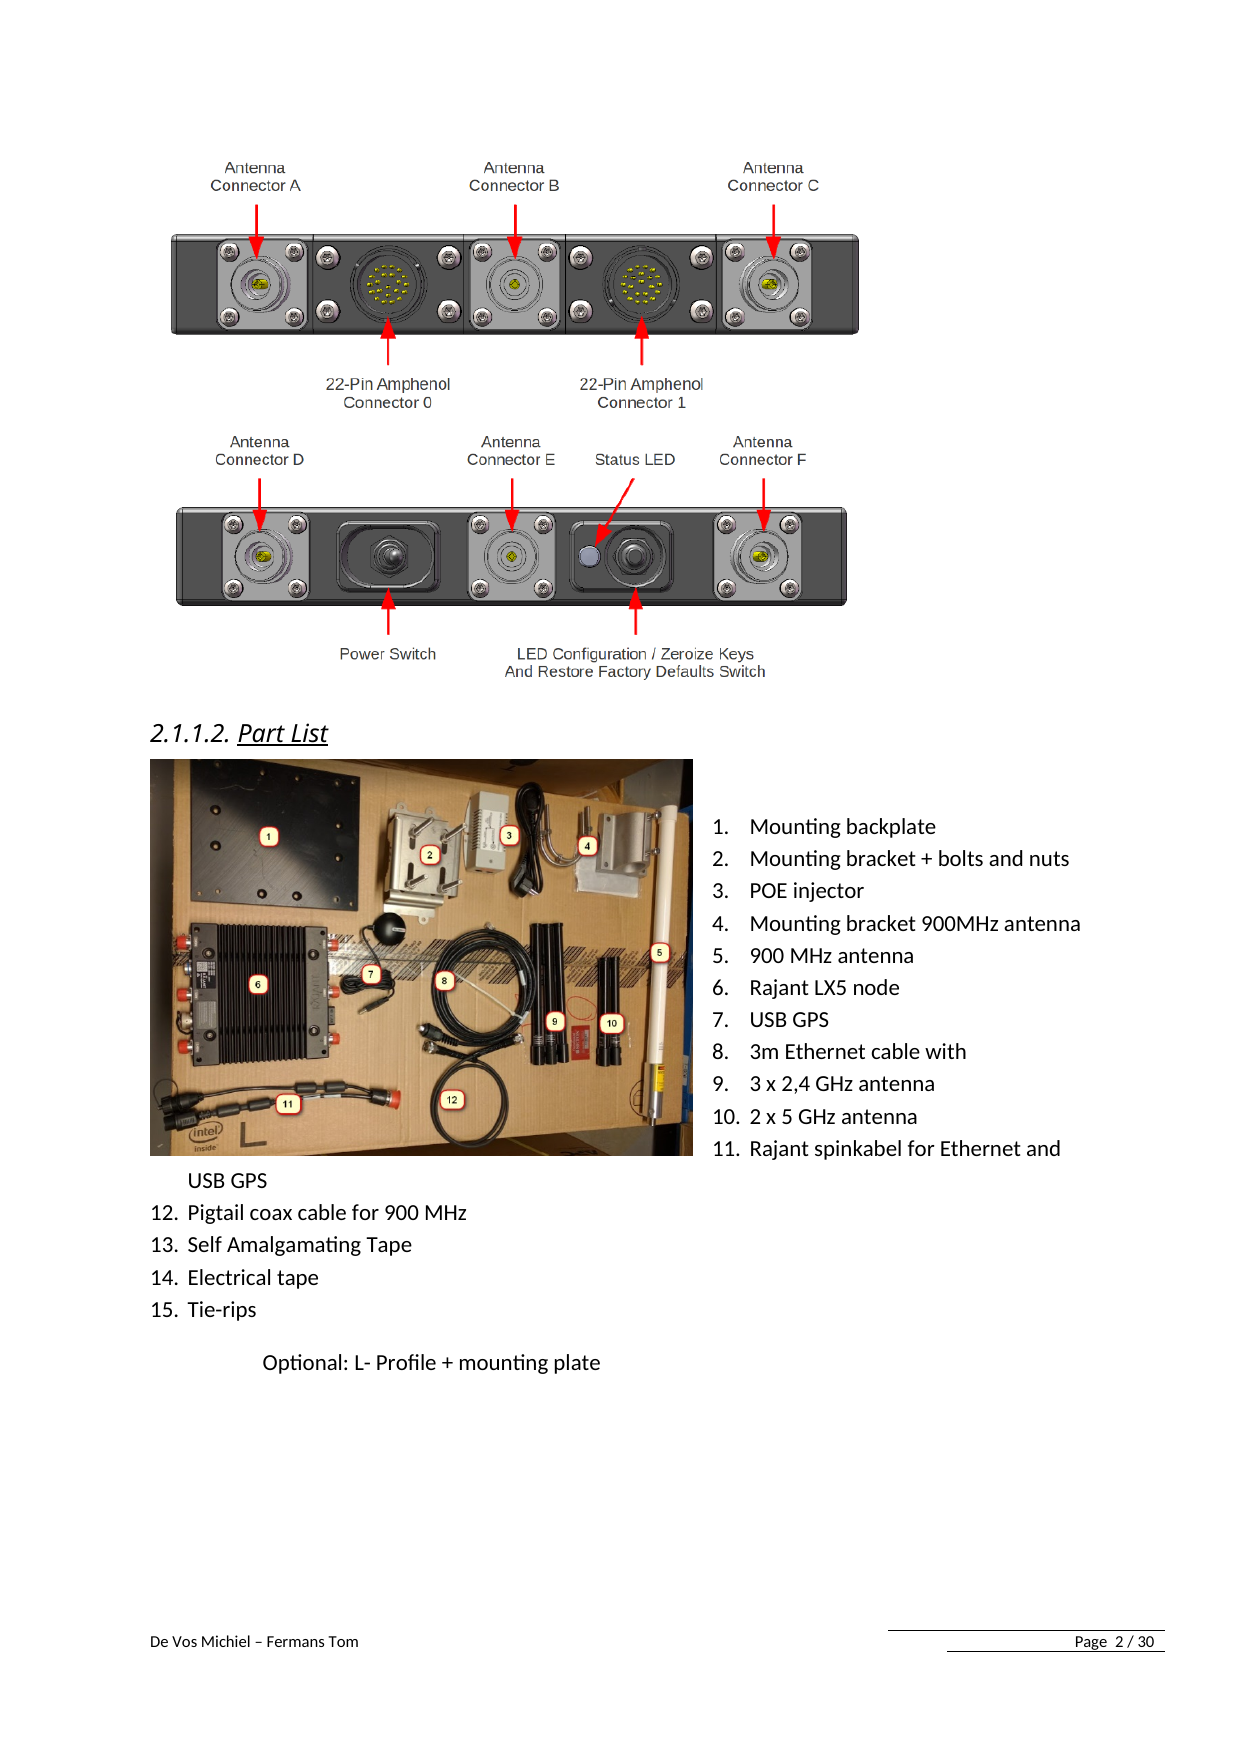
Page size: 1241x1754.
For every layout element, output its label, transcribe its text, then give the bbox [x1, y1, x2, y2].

list Mounting bracket + bolts and nuts [693, 844, 1090, 872]
subtitle Part List [150, 715, 1090, 749]
list 2 x 5 GHz antenna [693, 1102, 1090, 1130]
list Rajant spinkabel for Ethernet and USB GPS [150, 1134, 1090, 1194]
picture [150, 759, 693, 1156]
list Tie-rips [150, 1295, 1090, 1323]
list Rajant LX5 node [693, 973, 1090, 1001]
list Mounting bracket 900MHz antenna [693, 909, 1090, 937]
list 3m Ethernet cable with [693, 1037, 1090, 1065]
list Self Amalgamating Tape [150, 1231, 1090, 1258]
list POE injector [693, 876, 1090, 904]
list Pigtail coax cable for 900 MHz [150, 1198, 1090, 1226]
list 3 x 2,4 GHz antenna [693, 1069, 1090, 1098]
text Optional: L- Profile + mounting plate [262, 1348, 1090, 1376]
list Mounting backplate [693, 812, 1090, 840]
picture [150, 154, 874, 424]
list Electrical tape [150, 1263, 1090, 1291]
picture [150, 427, 869, 687]
list USB GPS [693, 1005, 1090, 1033]
list 900 MHz antenna [693, 941, 1090, 969]
